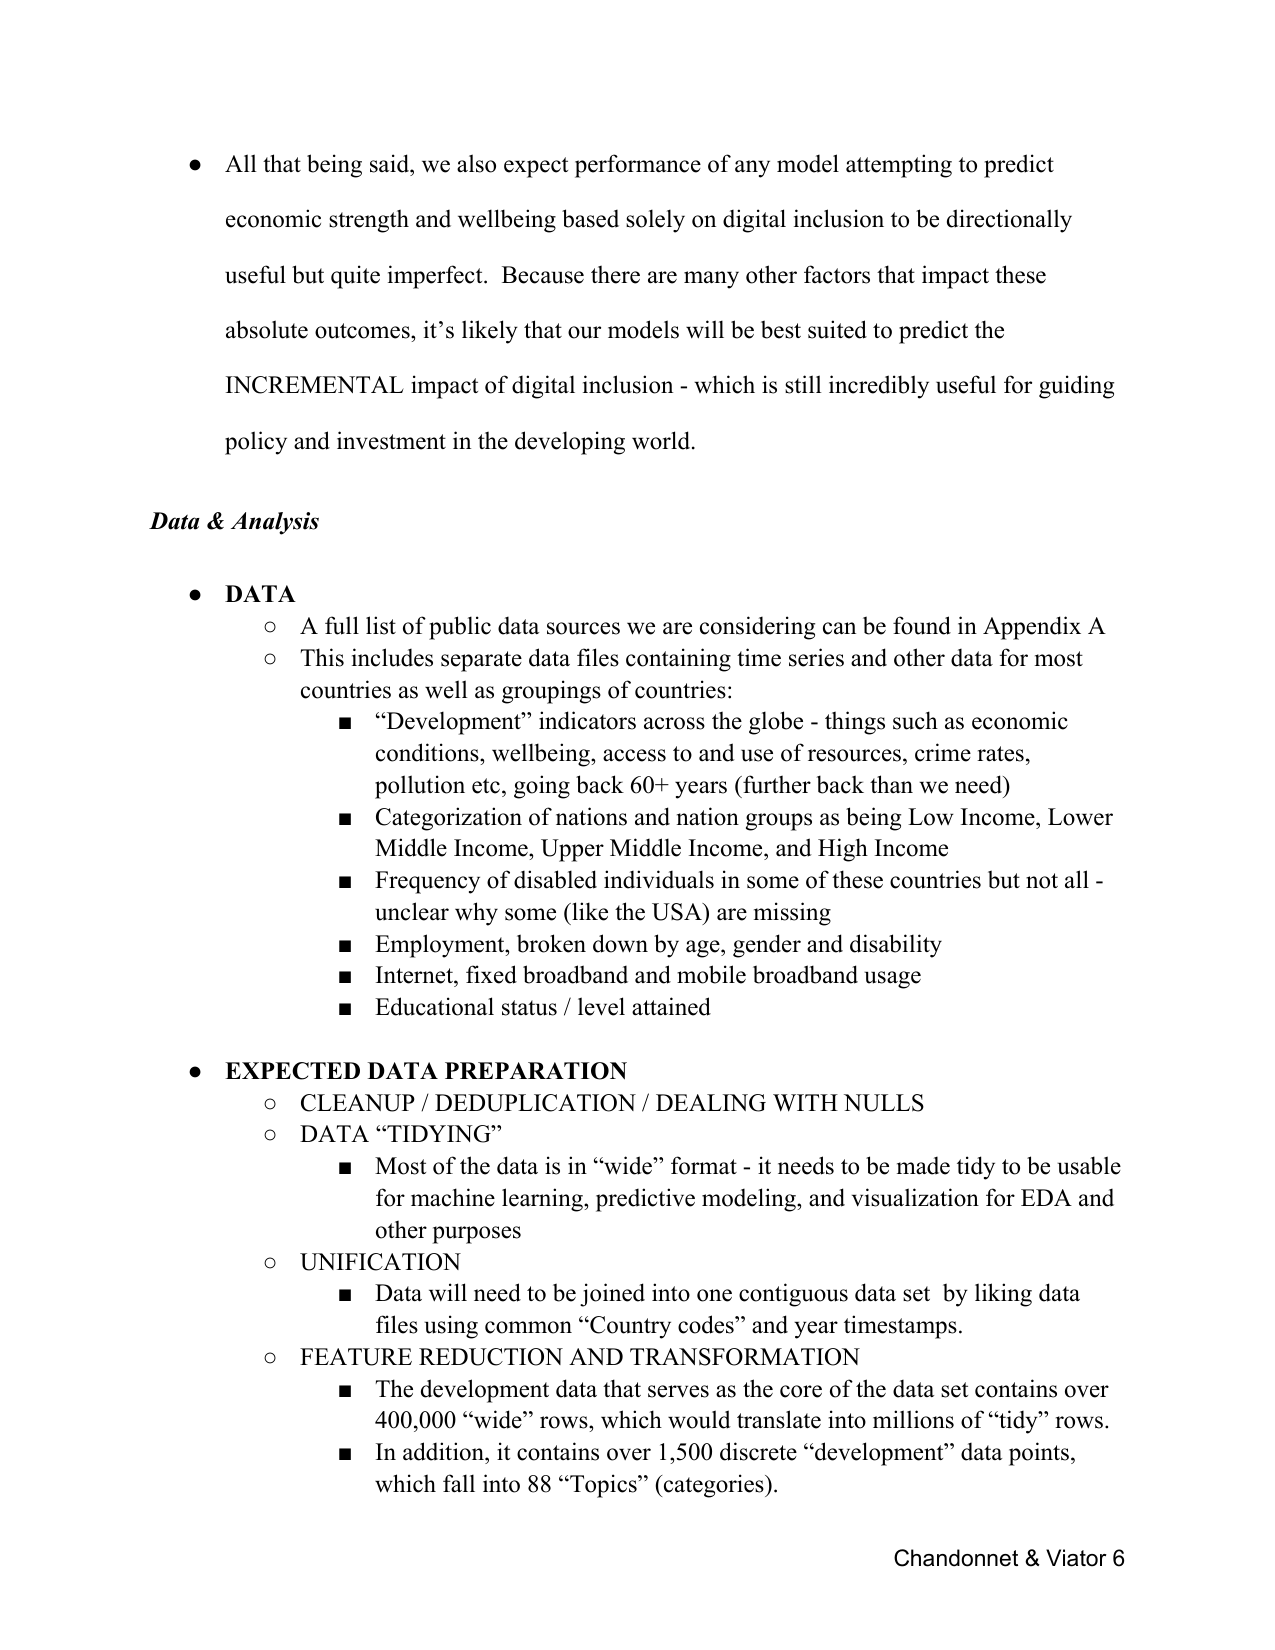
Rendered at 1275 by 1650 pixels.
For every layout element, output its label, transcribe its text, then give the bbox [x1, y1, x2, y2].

list Employment, broken down by age, gender and disability [337, 930, 1125, 958]
list A full list of public data sources we are considering can be found in Appendix A [262, 612, 1125, 640]
list Internet, fixed broadband and mobile broadband usage [337, 962, 1125, 989]
list DATA “TIDYING” [262, 1121, 1125, 1148]
list Categorization of nations and nation groups as being Low Income, Lower Middle Income, Upper Middle Income, and High Income [337, 803, 1125, 862]
list The development data that serves as the core of the data set contains over 400,000 “wide” rows, which would translate into millions of “tidy” rows. [337, 1375, 1125, 1434]
text Data & Analysis [150, 507, 1125, 535]
list Data will need to be joined into one contiguous data set by liking data files using common “Country codes” and year timestamps. [337, 1279, 1125, 1339]
list In addition, it contains over 1,500 discrete “development” data points, which fall into 88 “Topics” (categories). [337, 1438, 1125, 1498]
list EXPECTED DATA PREPARATION [187, 1057, 1125, 1085]
list This includes separate data files containing time series and other data for most countries as well as groupings of countries: [262, 644, 1125, 703]
list UNIFICATION [262, 1248, 1125, 1275]
list Educational status / level attained [337, 993, 1125, 1021]
list All that being said, we also expect performance of any model attempting to predict economic strength and wellbeing based solely on digital inclusion to be directionally useful but quite imperfect. Because there are many other factors that impact these absolute outcomes, it’s likely that our models will be best suited to predict the INCREMENTAL impact of digital inclusion - which is still incredibly useful for guiding policy and investment in the developing world. [187, 150, 1125, 455]
list FEATURE REDUCTION AND TRANSFORMATION [262, 1343, 1125, 1371]
list Frequency of disabled individuals in some of these countries but not all - unclear why some (like the USA) are missing [337, 866, 1125, 926]
list DATA [187, 580, 1125, 608]
list Most of the data is in “wide” format - it needs to be made tidy to be usable for machine learning, predictive modeling, and visualization for EDA and other purposes [337, 1152, 1125, 1243]
list “Development” indicators across the globe - things such as economic conditions, wellbeing, access to and use of resources, crime rates, pollution etc, going back 60+ years (further back than we need) [337, 707, 1125, 799]
list CLEANUP / DEDUPLICATION / DEALING WITH NULLS [262, 1089, 1125, 1116]
